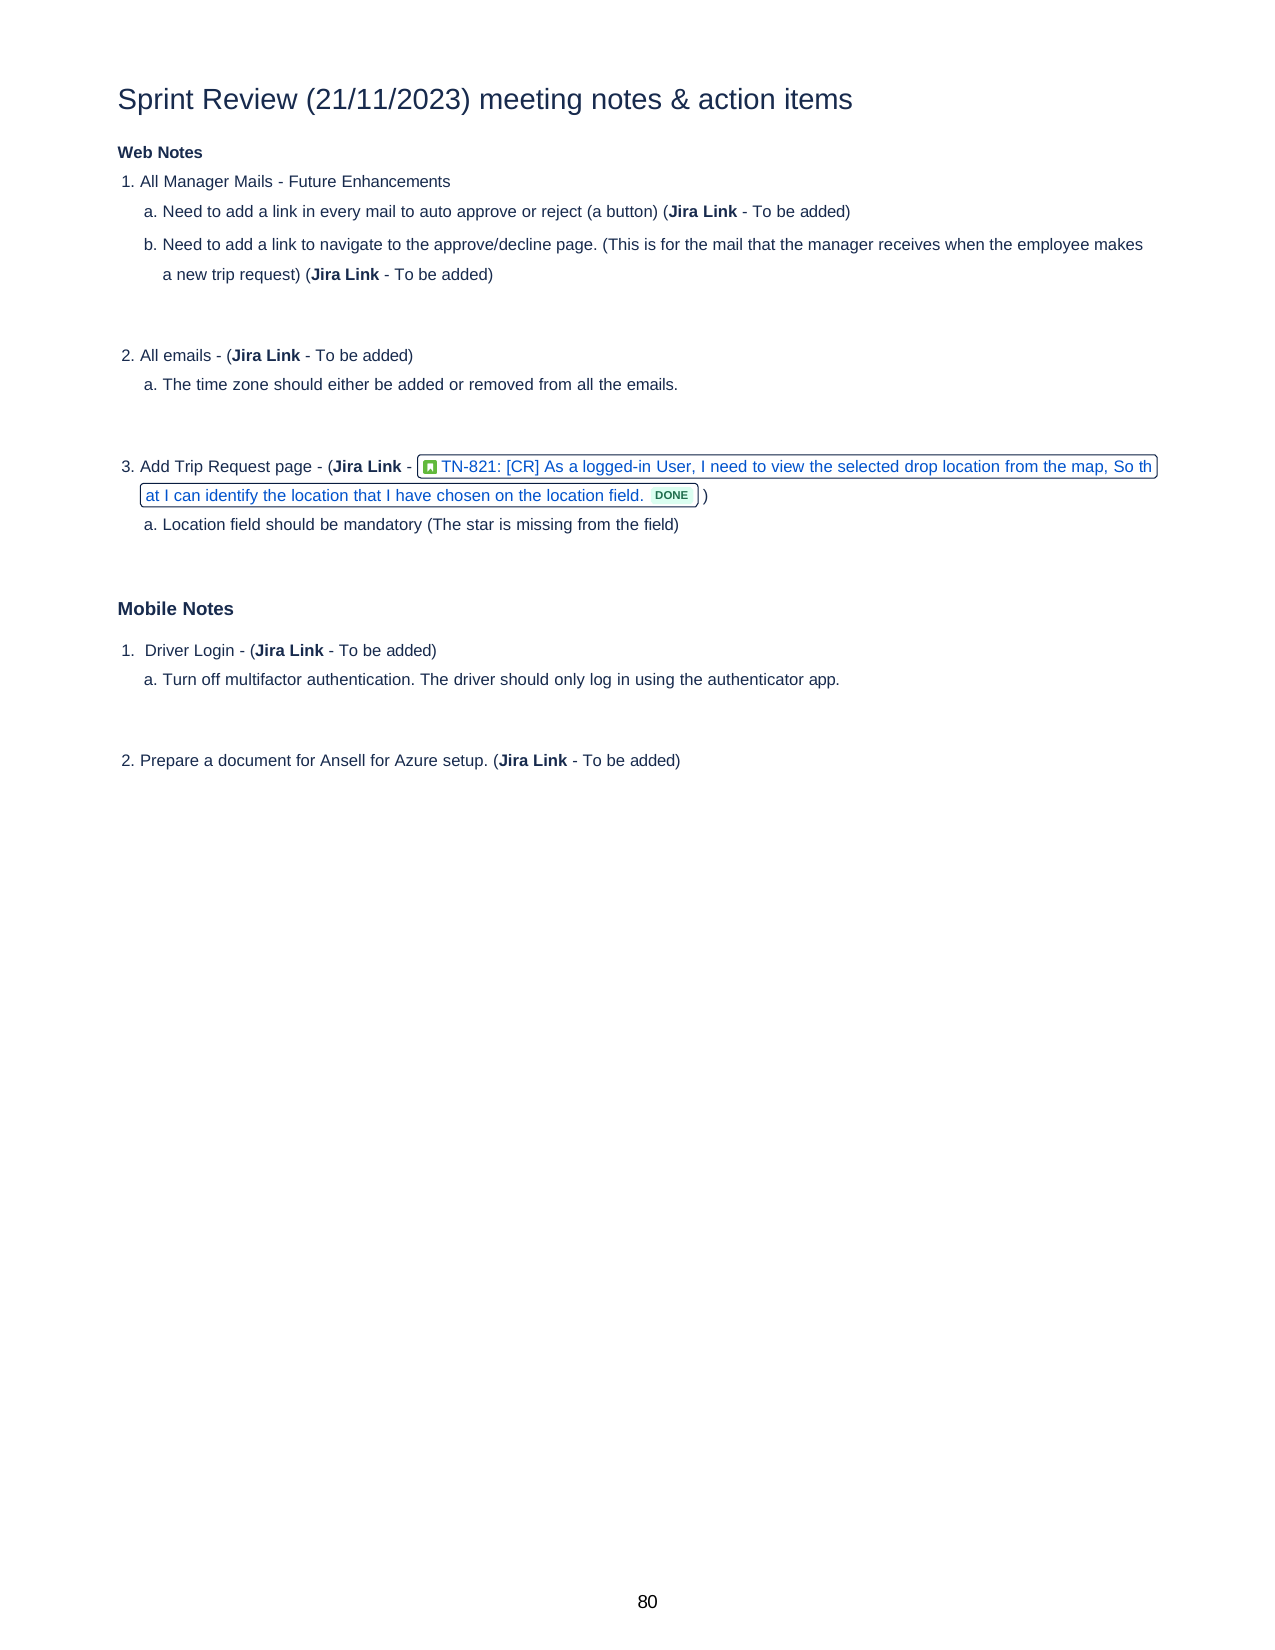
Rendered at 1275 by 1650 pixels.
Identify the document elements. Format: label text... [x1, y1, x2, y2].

list Prepare a document for Ansell for Azure setup. (Jira Link - To be added) [121, 751, 1175, 770]
subtitle Mobile Notes [117, 598, 1175, 619]
list All Manager Mails - Future Enhancements [121, 172, 1175, 191]
list The time zone should either be added or removed from all the emails. [144, 375, 1175, 394]
list Driver Login - (Jira Link - To be added) [121, 641, 1175, 660]
list Location field should be mandatory (The star is missing from the field) [144, 515, 1175, 534]
picture [423, 460, 437, 474]
list All emails - (Jira Link - To be added) [121, 346, 1175, 365]
list Need to add a link to navigate to the approve/decline page. (This is for the mail that the manager receives when the employee makes a new trip request) (Jira Link - To be added) [143, 234, 1152, 283]
list Turn off multifactor authentication. The driver should only log in using the authenticator app. [144, 669, 1175, 688]
list Need to add a link in every mail to auto approve or reject (a button) (Jira Link - To be added) [144, 202, 1175, 221]
